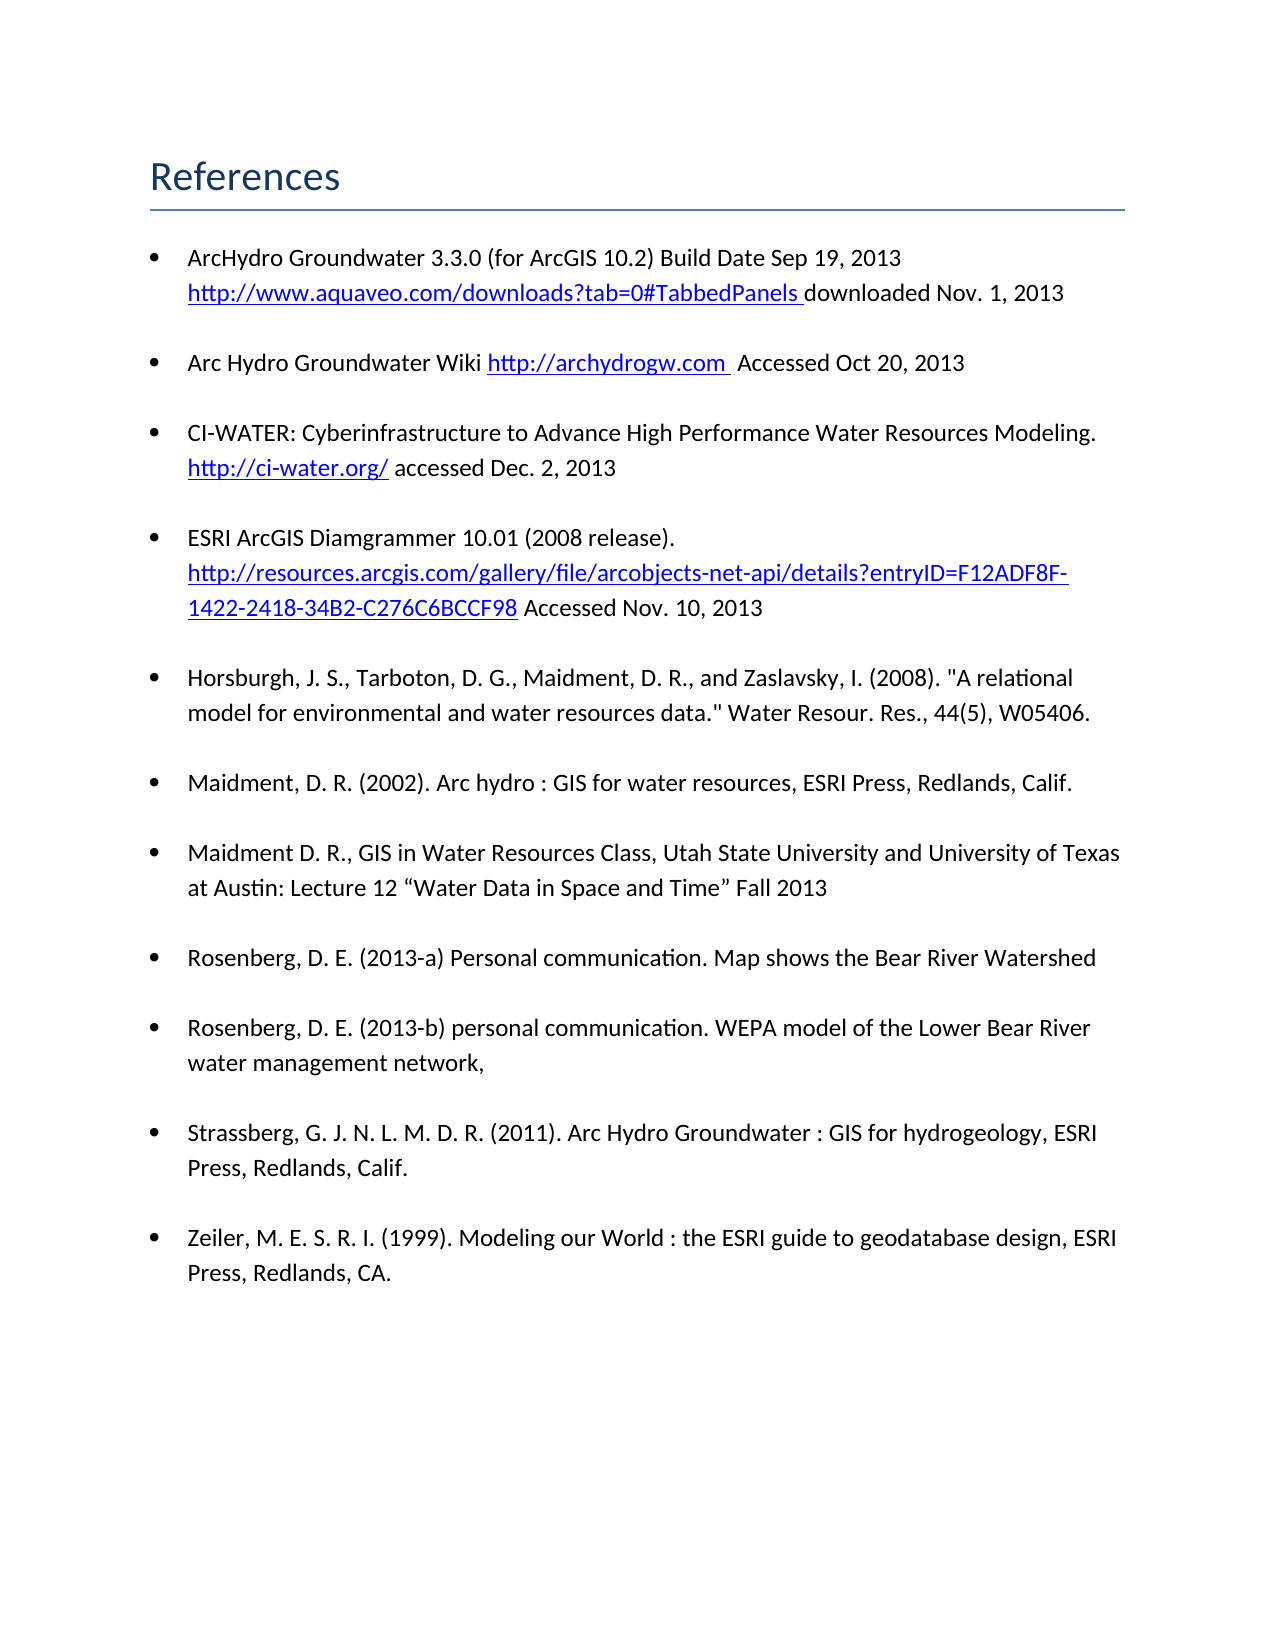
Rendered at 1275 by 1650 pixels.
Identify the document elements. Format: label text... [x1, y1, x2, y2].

list Zeiler, M. E. S. R. I. (1999). Modeling our World : the ESRI guide to geodatabase design, ESRI Press, Redlands, CA. [150, 1222, 1125, 1288]
list Rosenberg, D. E. (2013-b) personal communication. WEPA model of the Lower Bear River water management network, [150, 1012, 1125, 1078]
list Strassberg, G. J. N. L. M. D. R. (2011). Arc Hydro Groundwater : GIS for hydrogeology, ESRI Press, Redlands, Calif. [150, 1117, 1125, 1183]
title References [150, 150, 1125, 209]
list Horsburgh, J. S., Tarboton, D. G., Maidment, D. R., and Zaslavsky, I. (2008). "A relational model for environmental and water resources data." Water Resour. Res., 44(5), W05406. [150, 662, 1125, 728]
list Maidment, D. R. (2002). Arc hydro : GIS for water resources, ESRI Press, Redlands, Calif. [150, 767, 1125, 798]
list Arc Hydro Groundwater Wiki http://archydrogw.com Accessed Oct 20, 2013 [150, 347, 1125, 378]
list Maidment D. R., GIS in Water Resources Class, Utah State University and University of Texas at Austin: Lecture 12 “Water Data in Space and Time” Fall 2013 [150, 837, 1125, 903]
list ArcHydro Groundwater 3.3.0 (for ArcGIS 10.2) Build Date Sep 19, 2013 http://www.aquaveo.com/downloads?tab=0#TabbedPanels downloaded Nov. 1, 2013 [150, 242, 1125, 308]
list ESRI ArcGIS Diamgrammer 10.01 (2008 release). http://resources.arcgis.com/gallery/file/arcobjects-net-api/details?entryID=F12ADF8F-1422-2418-34B2-C276C6BCCF98 Accessed Nov. 10, 2013 [150, 522, 1125, 623]
list CI-WATER: Cyberinfrastructure to Advance High Performance Water Resources Modeling. http://ci-water.org/ accessed Dec. 2, 2013 [150, 417, 1125, 483]
list Rosenberg, D. E. (2013-a) Personal communication. Map shows the Bear River Watershed [150, 942, 1125, 973]
